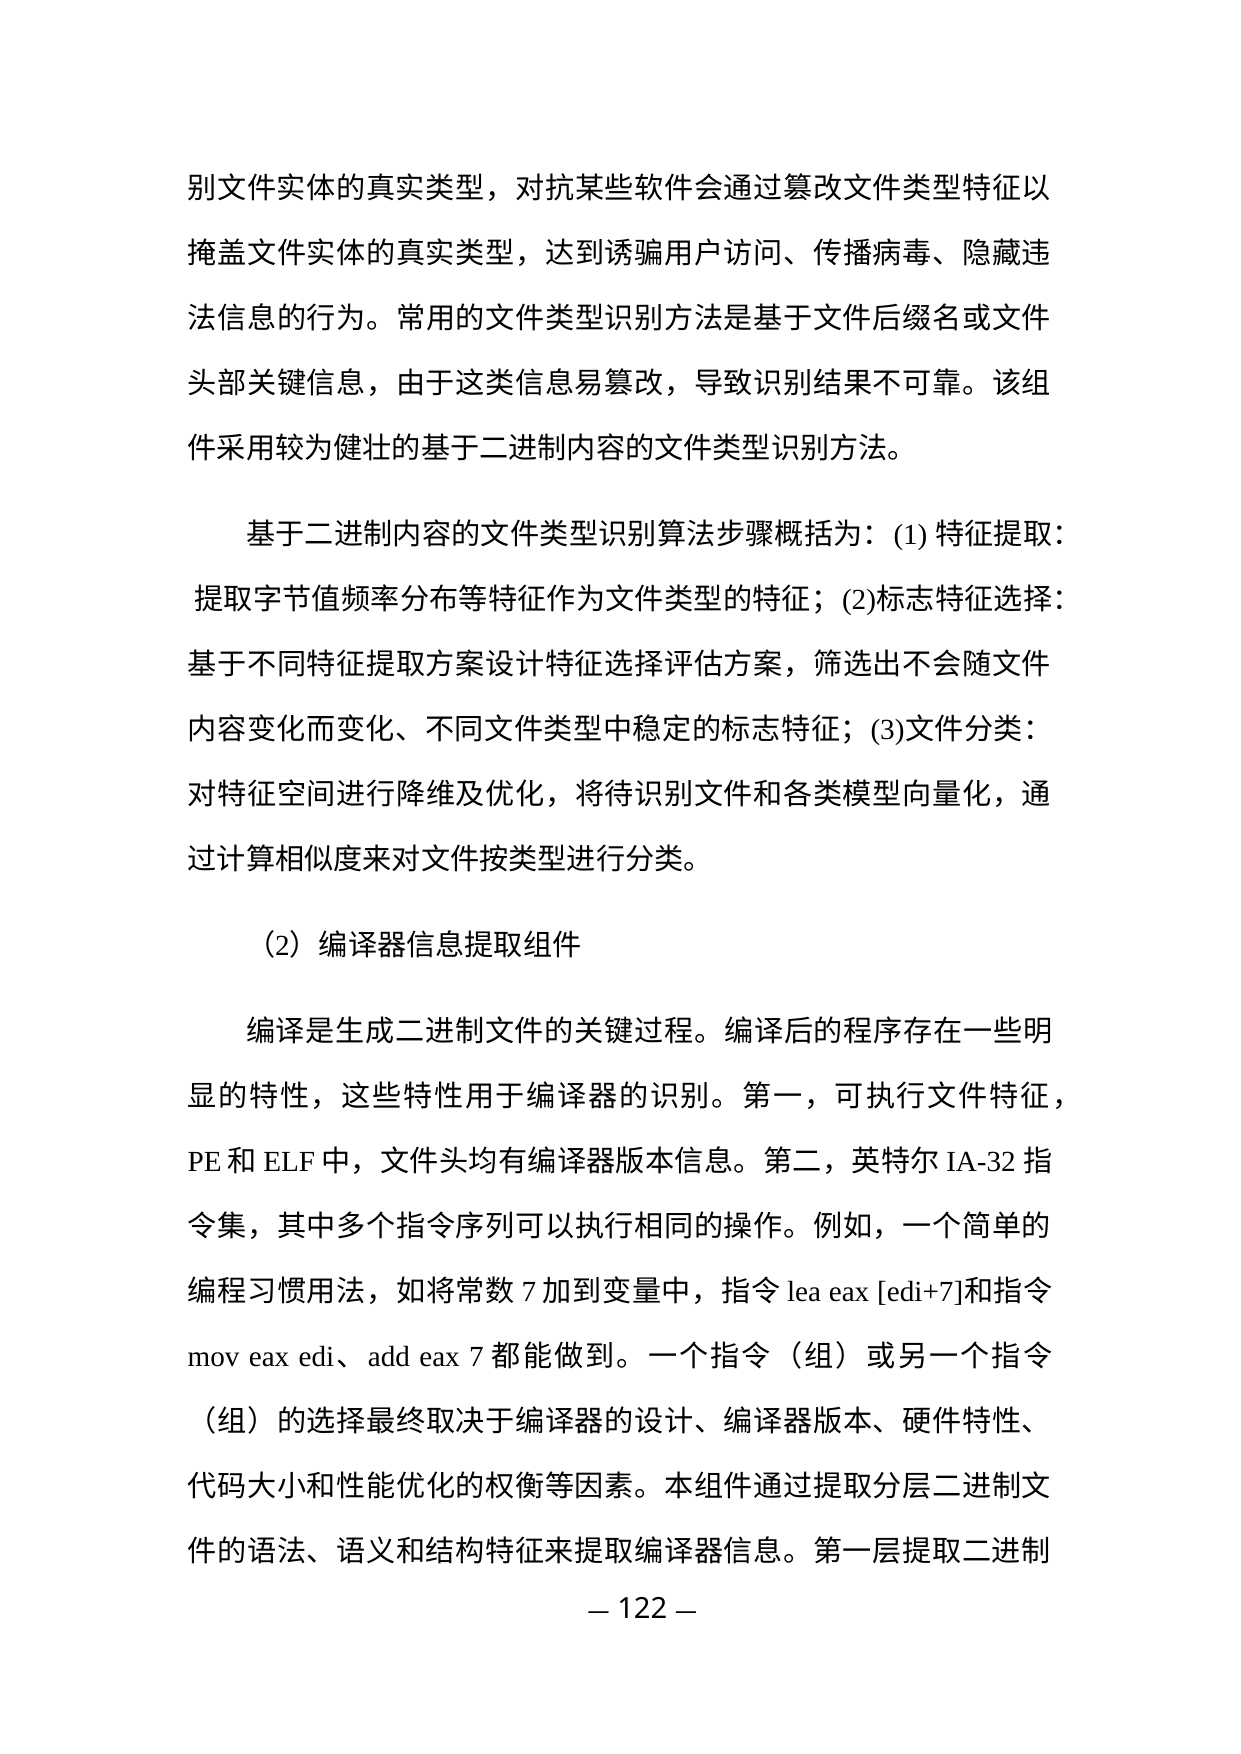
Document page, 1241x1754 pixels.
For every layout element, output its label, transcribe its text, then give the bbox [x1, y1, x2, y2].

text （2）编译器信息提取组件 [187, 910, 1053, 975]
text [187, 996, 1053, 1581]
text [187, 153, 1053, 478]
text 基于二进制内容的文件类型识别算法步骤概括为：(1) 特征提取： 提取字节值频率分布等特征作为文件类型的特征；(2)标志特征选择：基于不同特征提取方案设计特征选择评估方案，筛选出不会随文件内容变化而变化、不同文件类型中稳定的标志特征；(3)文件分类：对特征空间进行降维及优化，将待识别文件和各类模型向量化，通过计算相似度来对文件按类型进行分类。 [187, 499, 1053, 889]
